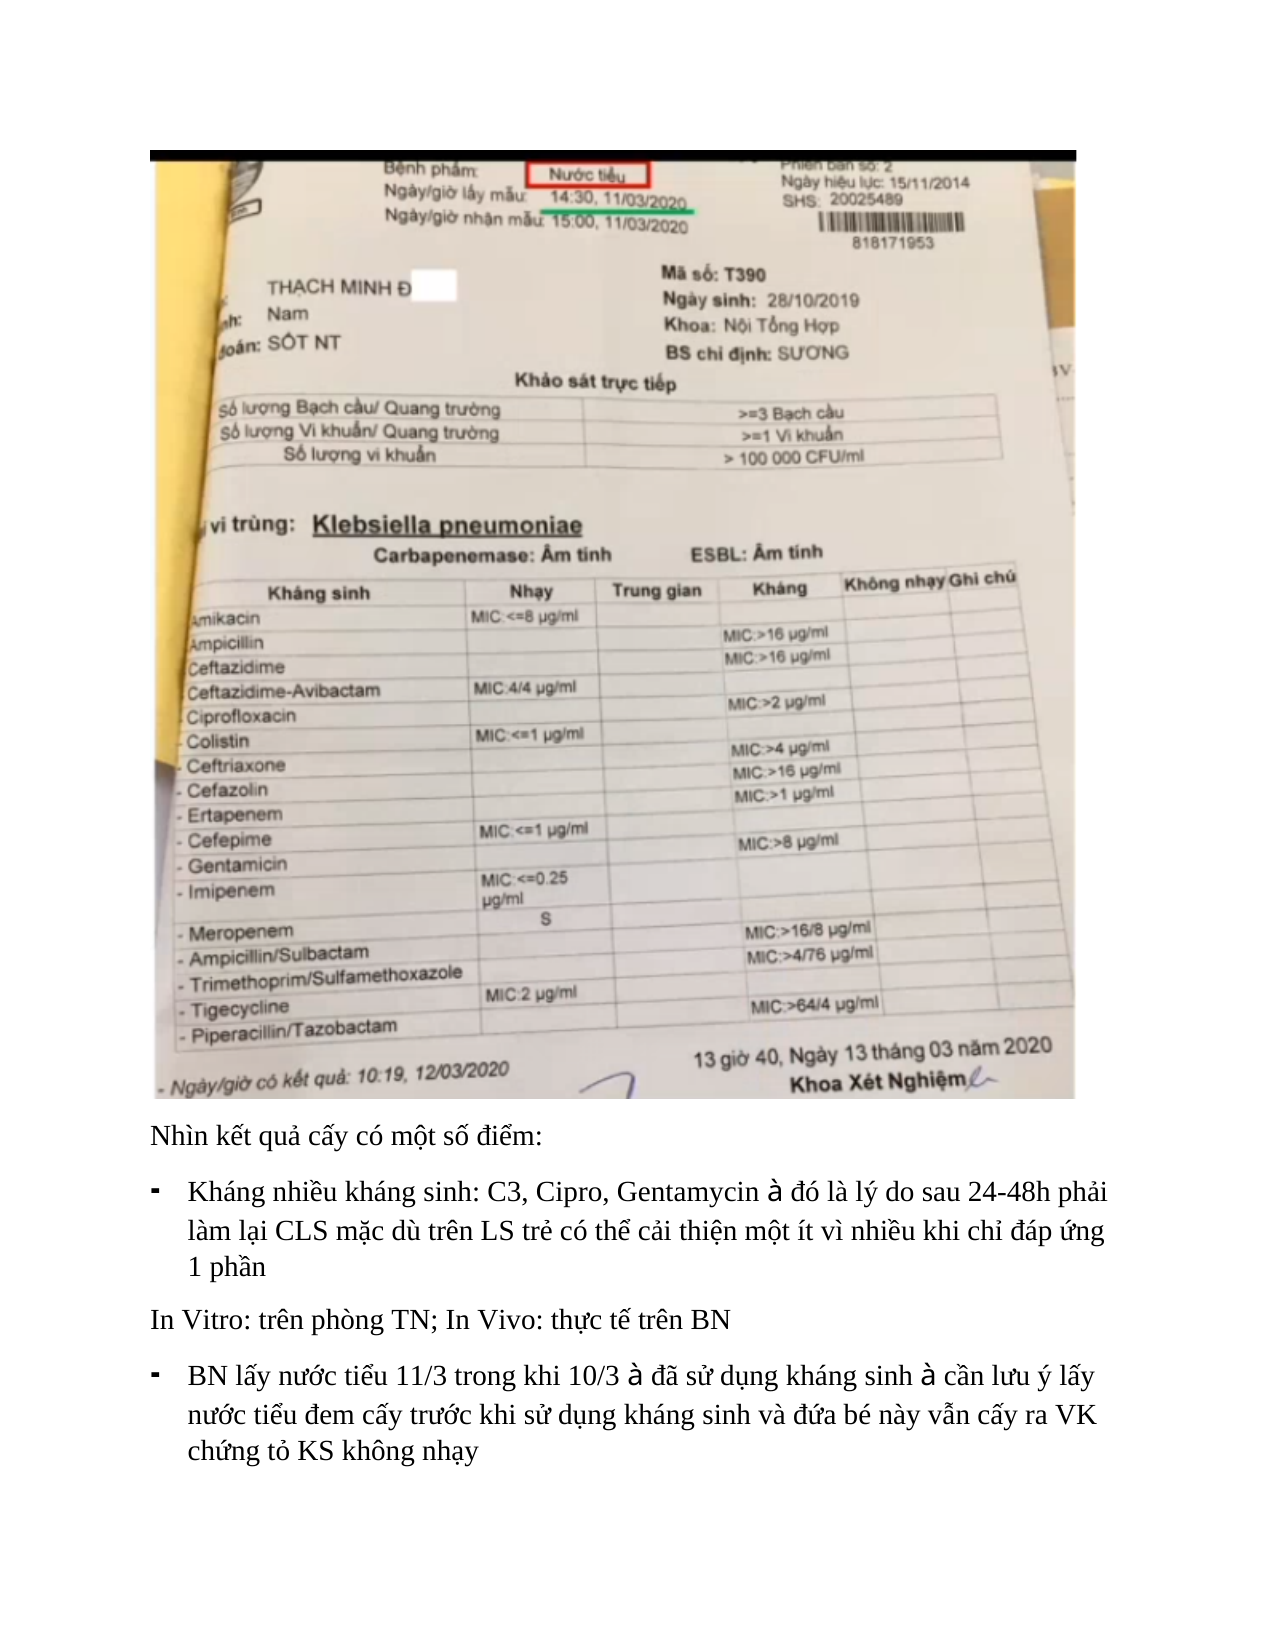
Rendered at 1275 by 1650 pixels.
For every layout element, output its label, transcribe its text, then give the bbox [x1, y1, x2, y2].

list BN lấy nước tiểu 11/3 trong khi 10/3 à đã sử dụng kháng sinh à cần lưu ý lấy nước tiểu đem cấy trước khi sử dụng kháng sinh và đứa bé này vẫn cấy ra VK chứng tỏ KS không nhạy [150, 1355, 1125, 1467]
picture [150, 150, 1077, 1099]
list Kháng nhiều kháng sinh: C3, Cipro, Gentamycin à đó là lý do sau 24-48h phải làm lại CLS mặc dù trên LS trẻ có thể cải thiện một ít vì nhiều khi chỉ đáp ứng 1 phần [150, 1171, 1125, 1283]
text Nhìn kết quả cấy có một số điểm: [150, 1118, 1125, 1151]
text In Vitro: trên phòng TN; In Vivo: thực tế trên BN [150, 1302, 1125, 1335]
